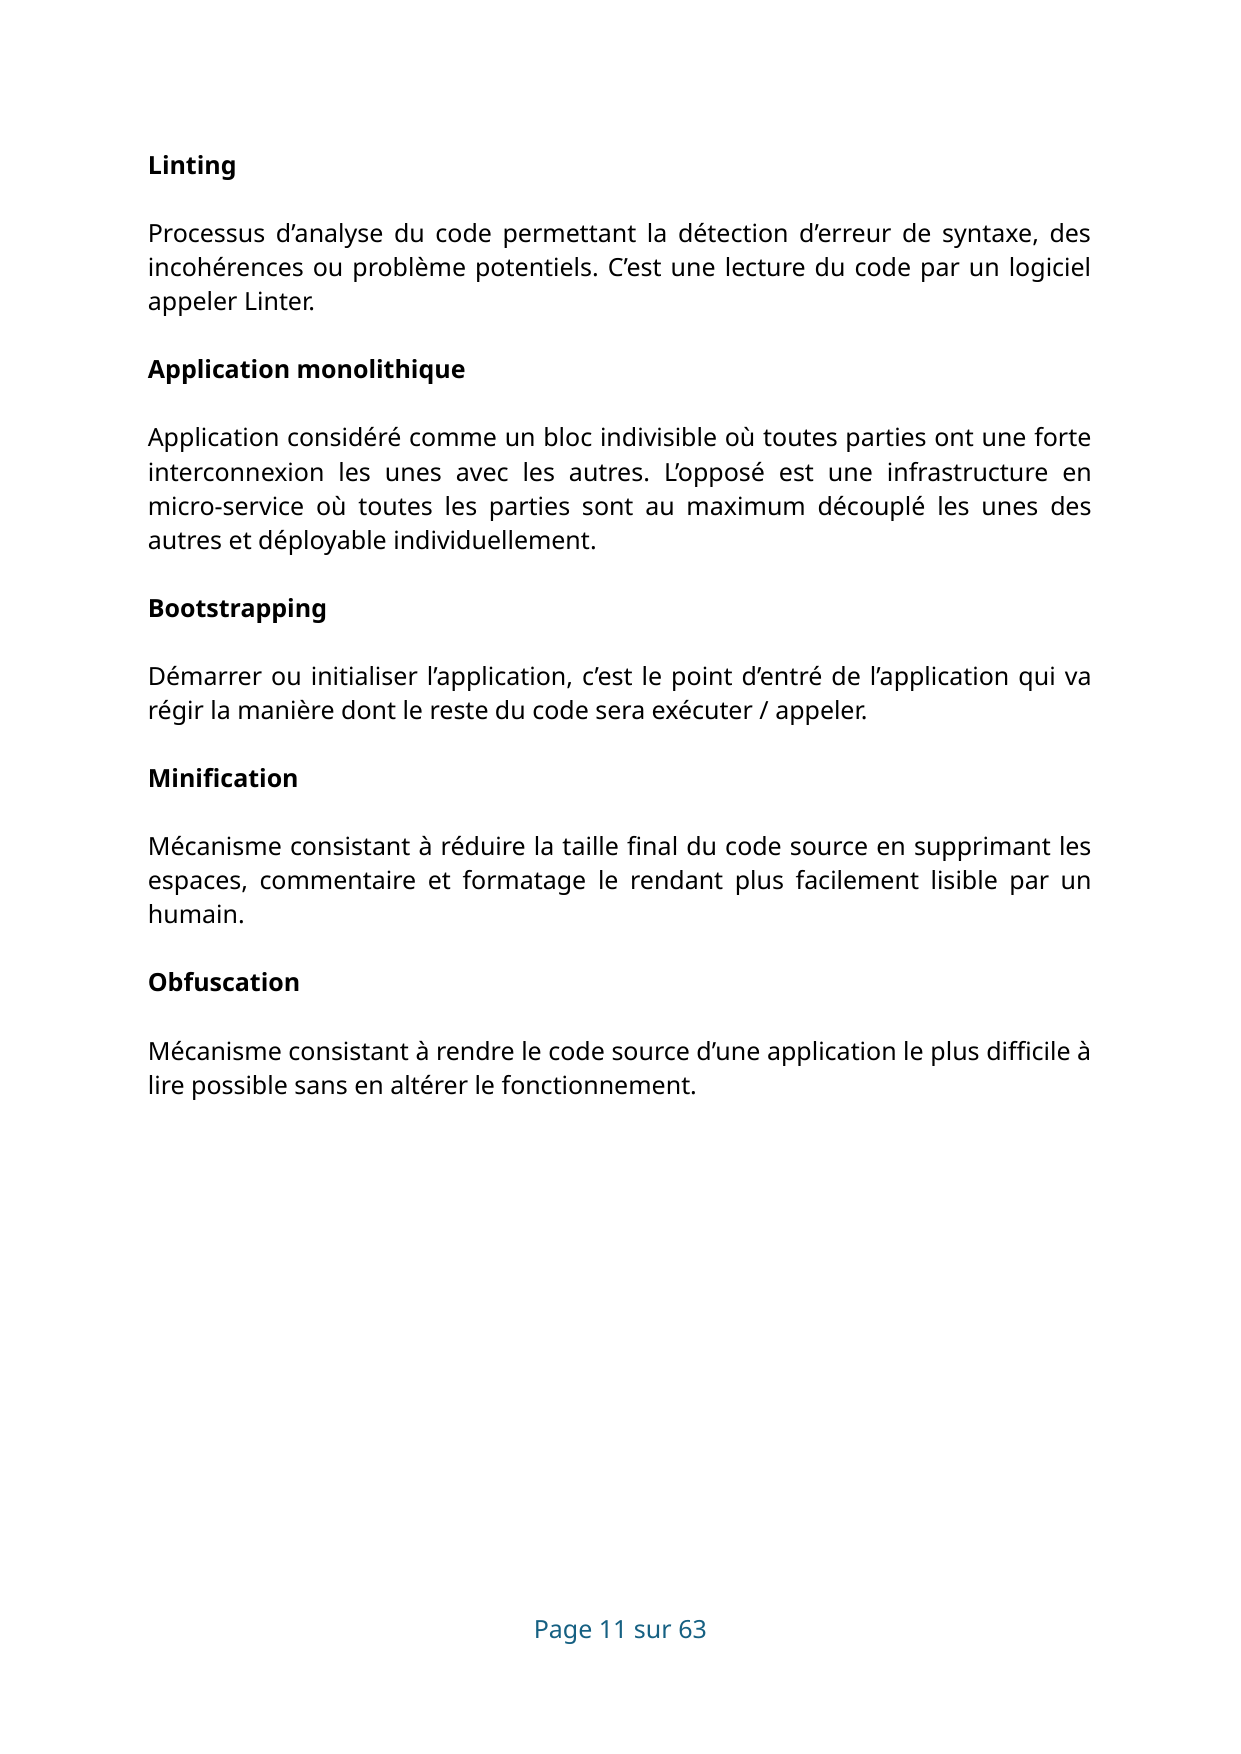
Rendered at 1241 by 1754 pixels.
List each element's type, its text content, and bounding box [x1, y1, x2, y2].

text Bootstrapping [148, 590, 1093, 624]
text Mécanisme consistant à rendre le code source d’une application le plus difficile à lire possible sans en altérer le fonctionnement. [148, 1033, 1093, 1101]
text Application monolithique [148, 352, 1093, 386]
text Mécanisme consistant à réduire la taille final du code source en supprimant les espaces, commentaire et formatage le rendant plus facilement lisible par un humain. [148, 829, 1093, 931]
text Minification [148, 761, 1093, 795]
text Linting [148, 148, 1093, 182]
text Obfuscation [148, 965, 1093, 999]
text Démarrer ou initialiser l’application, c’est le point d’entré de l’application qui va régir la manière dont le reste du code sera exécuter / appeler. [148, 658, 1093, 727]
text Processus d’analyse du code permettant la détection d’erreur de syntaxe, des incohérences ou problème potentiels. C’est une lecture du code par un logiciel appeler Linter. [148, 216, 1093, 318]
text Application considéré comme un bloc indivisible où toutes parties ont une forte interconnexion les unes avec les autres. L’opposé est une infrastructure en micro-service où toutes les parties sont au maximum découplé les unes des autres et déployable individuellement. [148, 420, 1093, 556]
